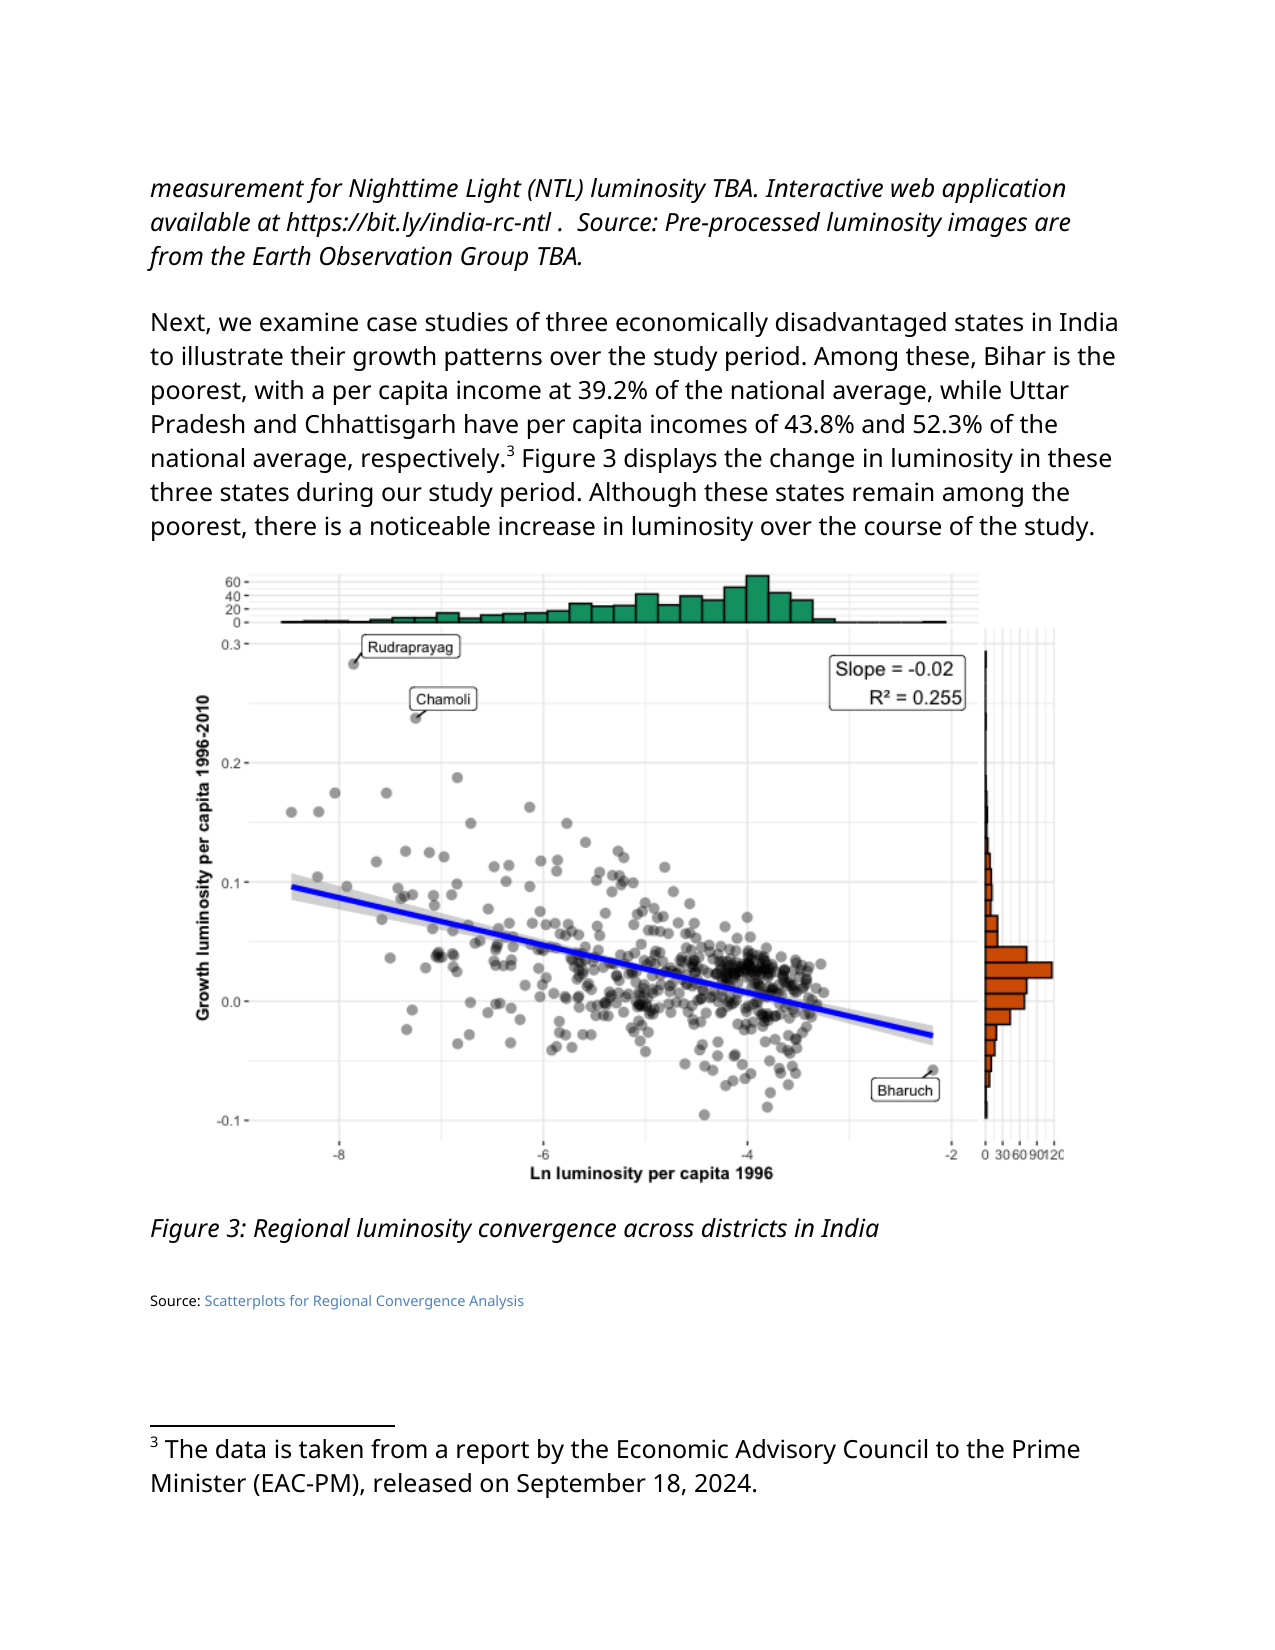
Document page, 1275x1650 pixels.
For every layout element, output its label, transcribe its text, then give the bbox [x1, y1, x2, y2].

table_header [139, 150, 1114, 286]
text Next, we examine case studies of three economically disadvantaged states in India to illustrate their growth patterns over the study period. Among these, Bihar is the poorest, with a per capita income at 39.2% of the national average, while Uttar Pradesh and Chhattisgarh have per capita incomes of 43.8% and 52.3% of the national average, respectively. Figure 3 displays the change in luminosity in these three states during our study period. Although these states remain among the poorest, there is a noticeable increase in luminosity over the course of the study. [150, 304, 1125, 543]
text Source: Scatterplots for Regional Convergence Analysis [150, 1276, 1125, 1310]
picture [188, 565, 1064, 1191]
table_header Figure 3: Regional luminosity convergence across districts in India [139, 561, 1114, 1258]
